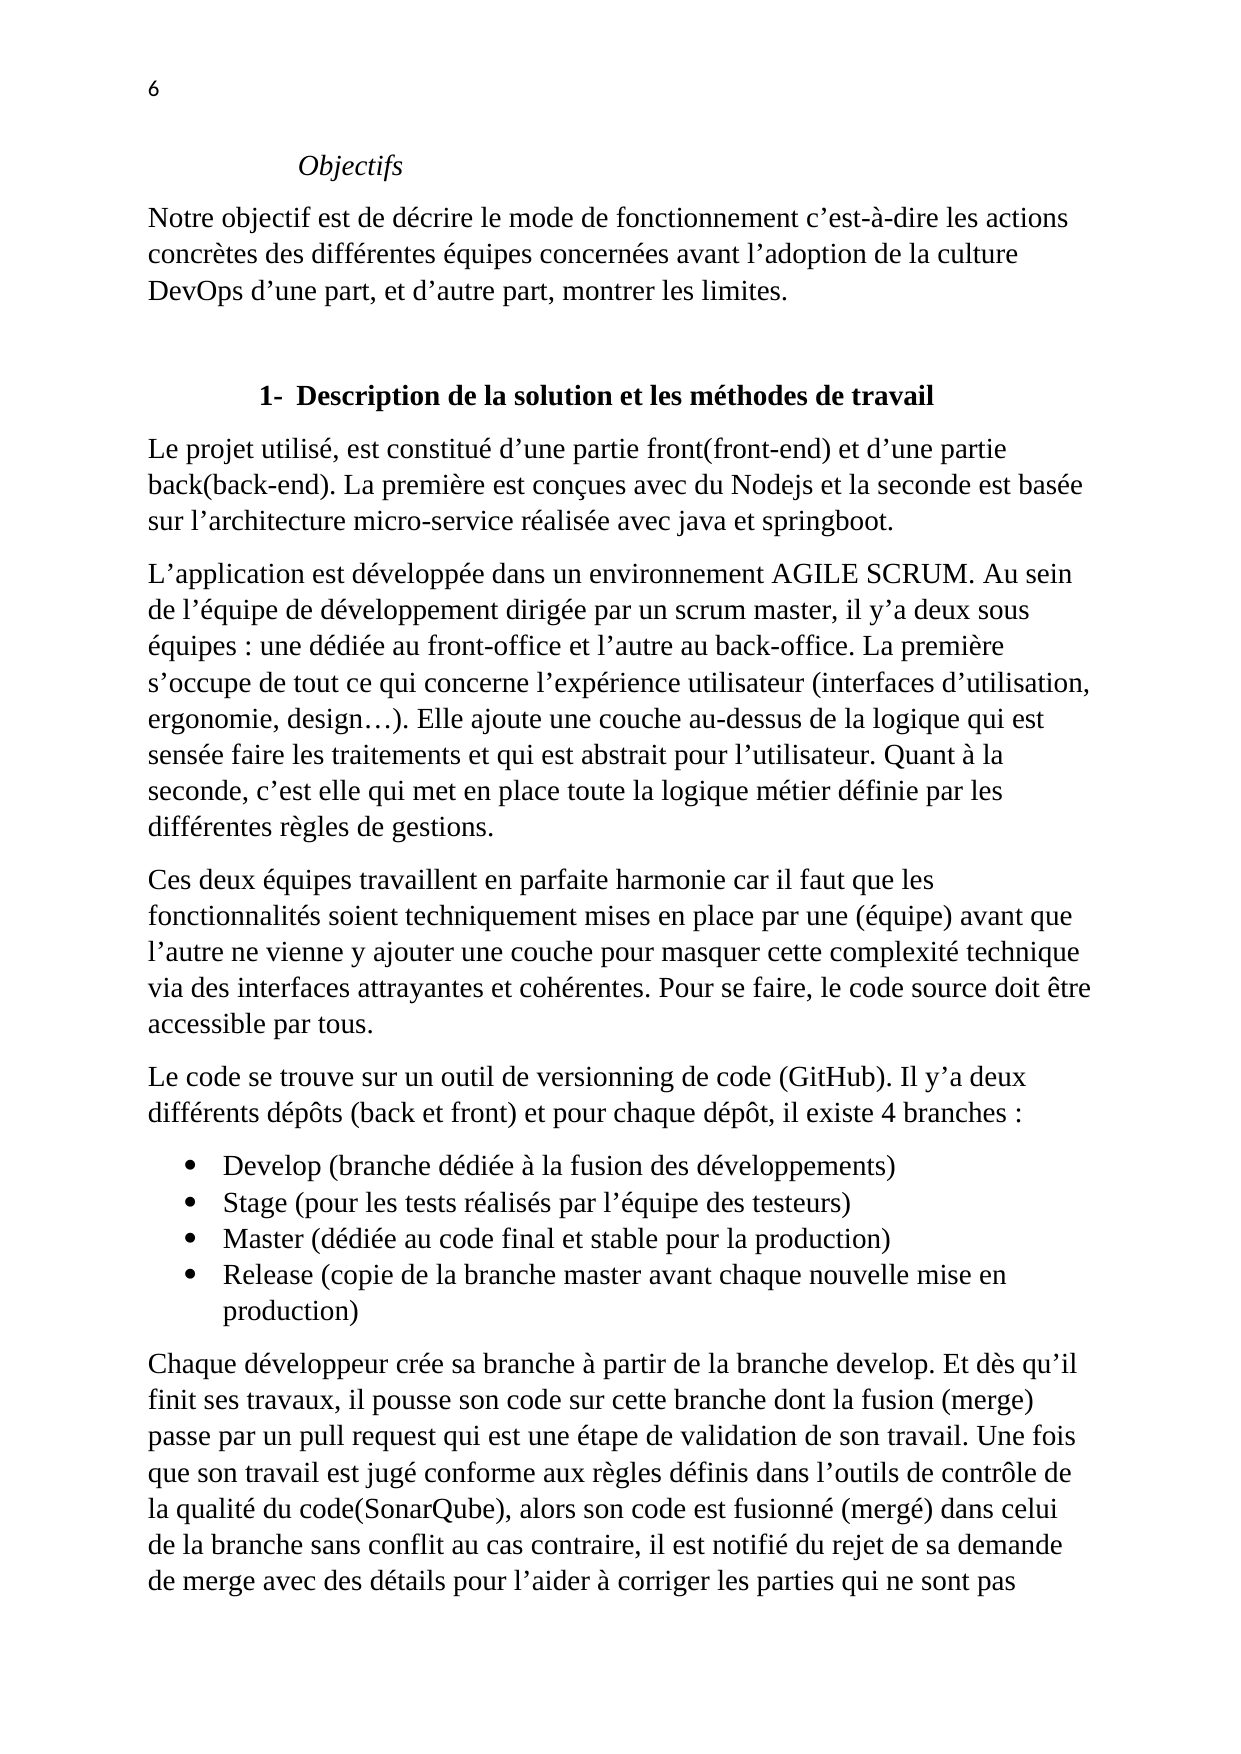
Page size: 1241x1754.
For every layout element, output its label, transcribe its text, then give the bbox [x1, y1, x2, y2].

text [148, 1346, 1093, 1597]
text L’application est développée dans un environnement AGILE SCRUM. Au sein de l’équipe de développement dirigée par un scrum master, il y’a deux sous équipes : une dédiée au front-office et l’autre au back-office. La première s’occupe de tout ce qui concerne l’expérience utilisateur (interfaces d’utilisation, ergonomie, design…). Elle ajoute une couche au-dessus de la logique qui est sensée faire les traitements et qui est abstrait pour l’utilisateur. Quant à la seconde, c’est elle qui met en place toute la logique métier définie par les différentes règles de gestions. [148, 556, 1093, 843]
list Stage (pour les tests réalisés par l’équipe des testeurs) [185, 1185, 1093, 1218]
list Develop (branche dédiée à la fusion des développements) [185, 1148, 1093, 1182]
list Master (dédiée au code final et stable pour la production) [185, 1221, 1093, 1254]
list Description de la solution et les méthodes de travail [258, 378, 1093, 412]
text Ces deux équipes travaillent en parfaite harmonie car il faut que les fonctionnalités soient techniquement mises en place par une (équipe) avant que l’autre ne vienne y ajouter une couche pour masquer cette complexité technique via des interfaces attrayantes et cohérentes. Pour se faire, le code source doit être accessible par tous. [148, 862, 1093, 1040]
text Le code se trouve sur un outil de versionning de code (GitHub). Il y’a deux différents dépôts (back et front) et pour chaque dépôt, il existe 4 branches : [148, 1059, 1093, 1129]
text Notre objectif est de décrire le mode de fonctionnement c’est-à-dire les actions concrètes des différentes équipes concernées avant l’adoption de la culture DevOps d’une part, et d’autre part, montrer les limites. [148, 200, 1093, 306]
text Le projet utilisé, est constitué d’une partie front(front-end) et d’une partie back(back-end). La première est conçues avec du Nodejs et la seconde est basée sur l’architecture micro-service réalisée avec java et springboot. [148, 431, 1093, 537]
list Objectifs [298, 148, 1093, 181]
list Release (copie de la branche master avant chaque nouvelle mise en production) [185, 1257, 1093, 1327]
